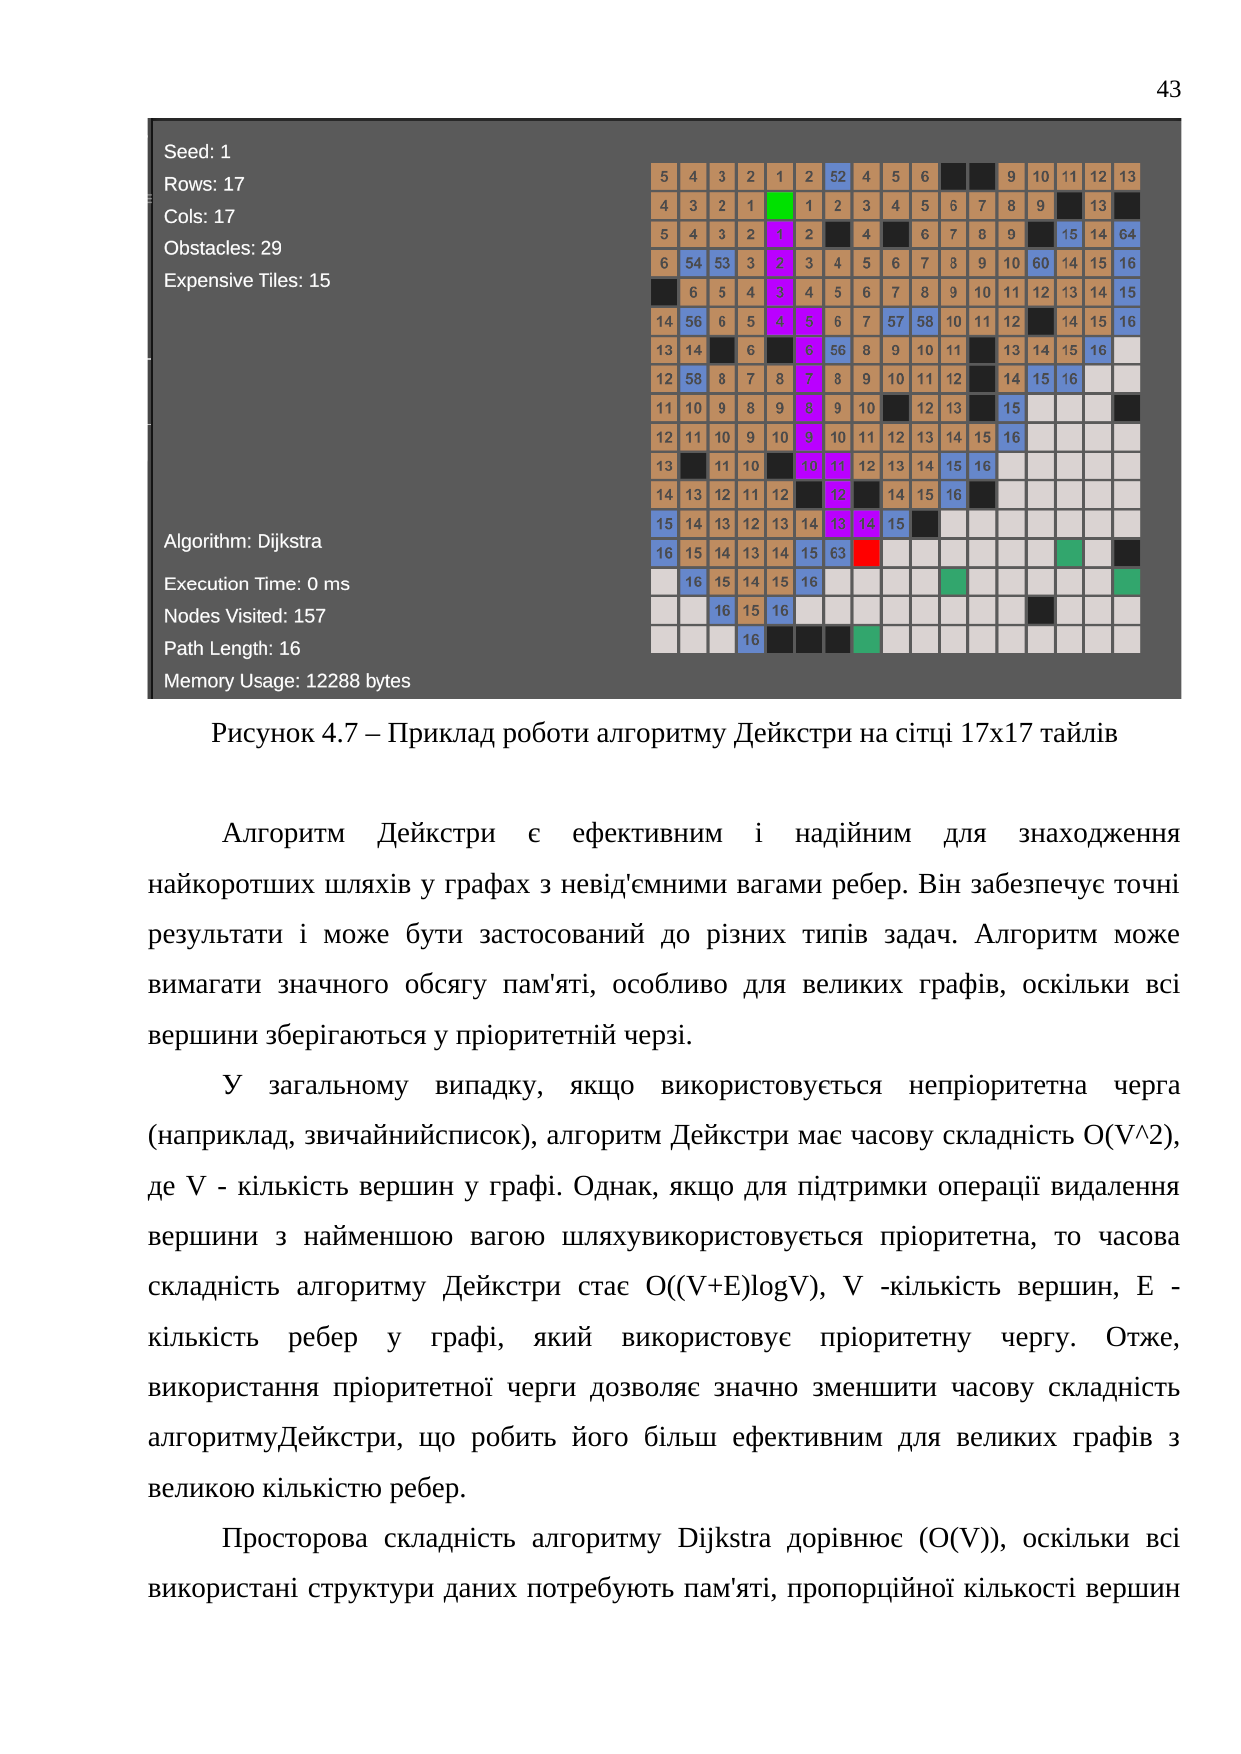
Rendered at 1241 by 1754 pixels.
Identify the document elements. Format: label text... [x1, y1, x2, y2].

text Рисунок 4.7 – Приклад роботи алгоритму Дейкстри на сітці 17x17 тайлів [148, 715, 1181, 748]
text У загальному випадку, якщо використовується непріоритетна черга (наприклад, звичайнийсписок), алгоритм Дейкстри має часову складність O(V^2), де V - кількість вершин у графі. Однак, якщо для підтримки операції видалення вершини з найменшою вагою шляхувикористовується пріоритетна, то часова складність алгоритму Дейкстри стає O((V+E)logV), V -кількість вершин, E - кількість ребер у графі, який використовує пріоритетну чергу. Отже, використання пріоритетної черги дозволяє значно зменшити часову складність алгоритмуДейкстри, що робить його більш ефективним для великих графів з великою кількістю ребер. [148, 1067, 1181, 1503]
picture [147, 118, 1182, 699]
text Алгоритм Дейкстри є ефективним і надійним для знаходження найкоротших шляхів у графах з невід'ємними вагами ребер. Він забезпечує точні результати і може бути застосований до різних типів задач. Алгоритм може вимагати значного обсягу пам'яті, особливо для великих графів, оскільки всі вершини зберігаються у пріоритетній черзі. [148, 816, 1181, 1050]
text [148, 1520, 1181, 1604]
